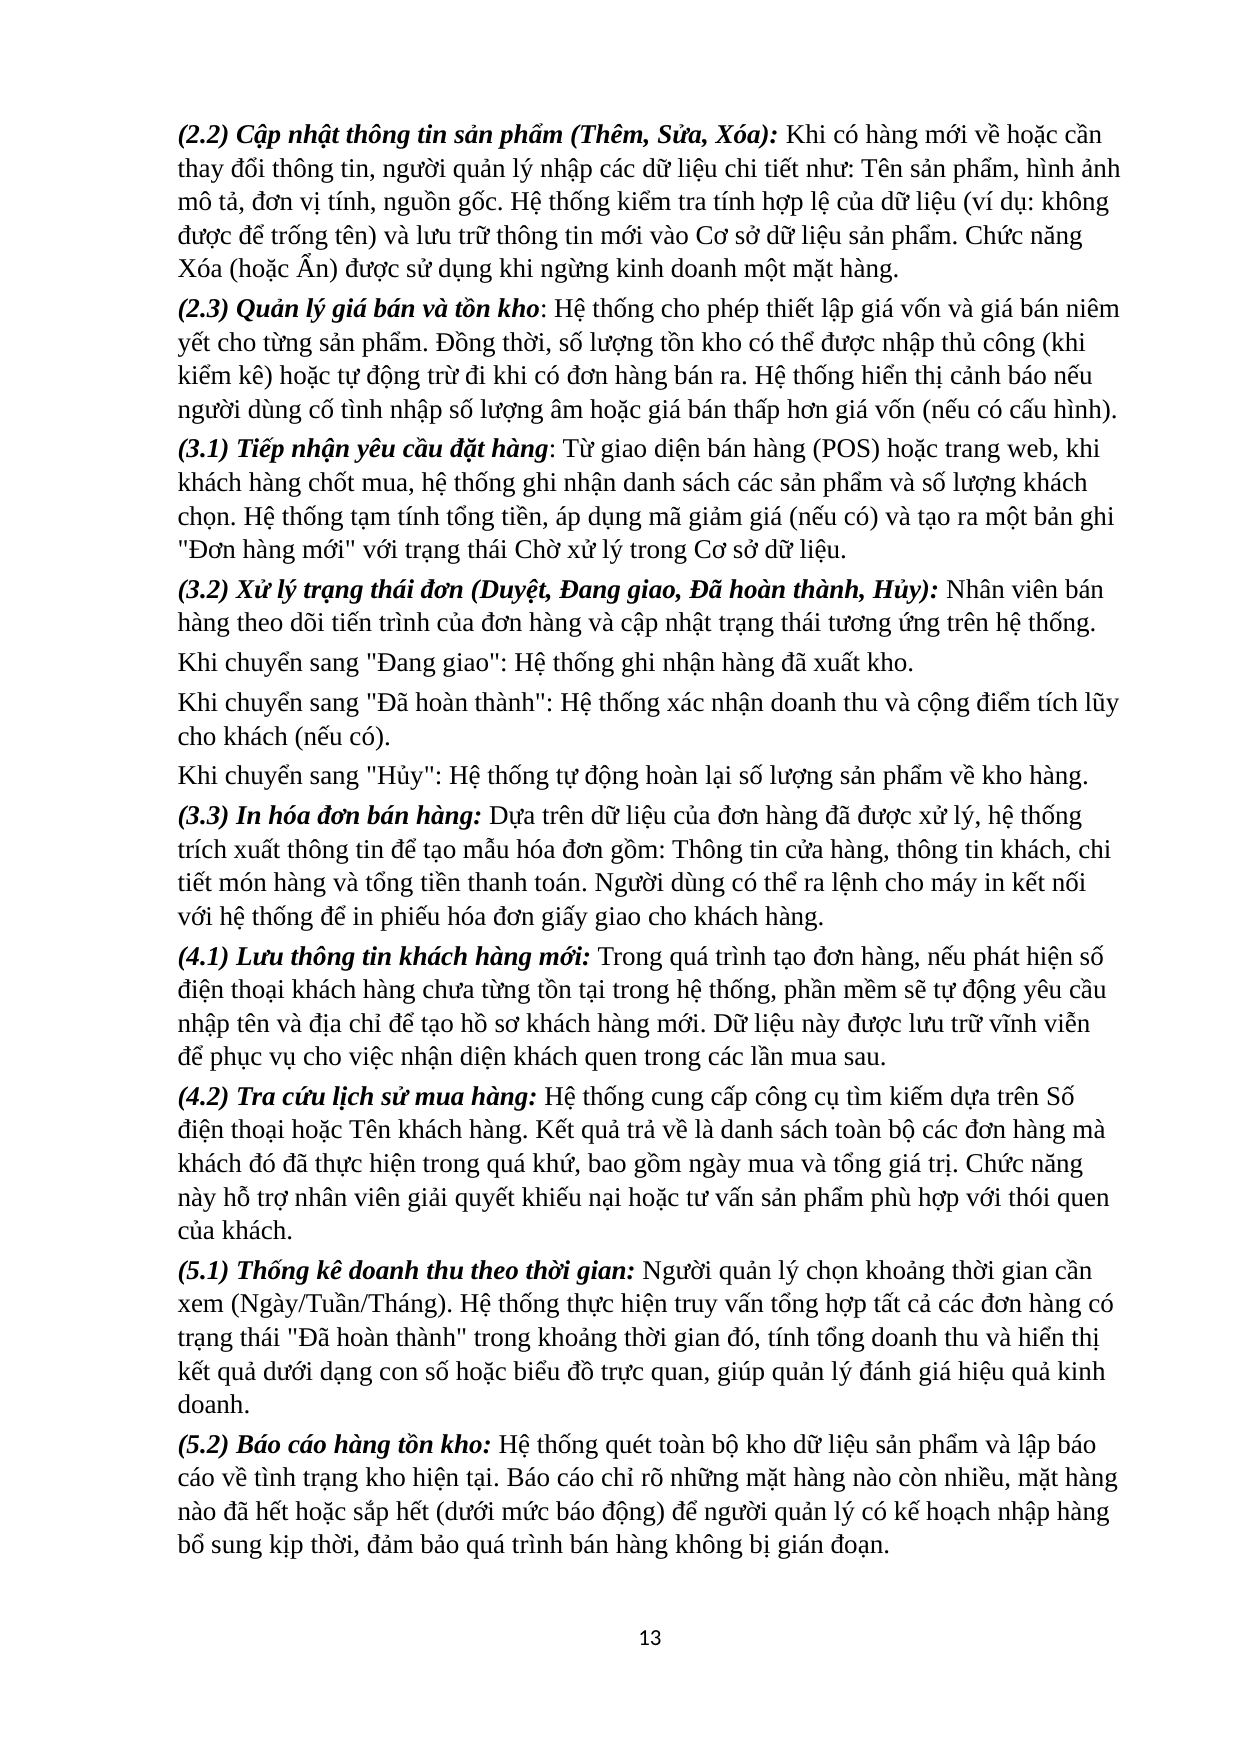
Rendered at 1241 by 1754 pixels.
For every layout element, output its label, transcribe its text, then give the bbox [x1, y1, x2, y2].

text (4.1) Lưu thông tin khách hàng mới: Trong quá trình tạo đơn hàng, nếu phát hiện số điện thoại khách hàng chưa từng tồn tại trong hệ thống, phần mềm sẽ tự động yêu cầu nhập tên và địa chỉ để tạo hồ sơ khách hàng mới. Dữ liệu này được lưu trữ vĩnh viễn để phục vụ cho việc nhận diện khách quen trong các lần mua sau. [177, 939, 1122, 1071]
text (4.2) Tra cứu lịch sử mua hàng: Hệ thống cung cấp công cụ tìm kiếm dựa trên Số điện thoại hoặc Tên khách hàng. Kết quả trả về là danh sách toàn bộ các đơn hàng mà khách đó đã thực hiện trong quá khứ, bao gồm ngày mua và tổng giá trị. Chức năng này hỗ trợ nhân viên giải quyết khiếu nại hoặc tư vấn sản phẩm phù hợp với thói quen của khách. [177, 1080, 1122, 1245]
text Khi chuyển sang "Đang giao": Hệ thống ghi nhận hàng đã xuất kho. [177, 646, 1122, 677]
text (2.3) Quản lý giá bán và tồn kho: Hệ thống cho phép thiết lập giá vốn và giá bán niêm yết cho từng sản phẩm. Đồng thời, số lượng tồn kho có thể được nhập thủ công (khi kiểm kê) hoặc tự động trừ đi khi có đơn hàng bán ra. Hệ thống hiển thị cảnh báo nếu người dùng cố tình nhập số lượng âm hoặc giá bán thấp hơn giá vốn (nếu có cấu hình). [177, 292, 1122, 424]
text (3.2) Xử lý trạng thái đơn (Duyệt, Đang giao, Đã hoàn thành, Hủy): Nhân viên bán hàng theo dõi tiến trình của đơn hàng và cập nhật trạng thái tương ứng trên hệ thống. [177, 573, 1122, 638]
text (3.3) In hóa đơn bán hàng: Dựa trên dữ liệu của đơn hàng đã được xử lý, hệ thống trích xuất thông tin để tạo mẫu hóa đơn gồm: Thông tin cửa hàng, thông tin khách, chi tiết món hàng và tổng tiền thanh toán. Người dùng có thể ra lệnh cho máy in kết nối với hệ thống để in phiếu hóa đơn giấy giao cho khách hàng. [177, 799, 1122, 931]
text (3.1) Tiếp nhận yêu cầu đặt hàng: Từ giao diện bán hàng (POS) hoặc trang web, khi khách hàng chốt mua, hệ thống ghi nhận danh sách các sản phẩm và số lượng khách chọn. Hệ thống tạm tính tổng tiền, áp dụng mã giảm giá (nếu có) và tạo ra một bản ghi "Đơn hàng mới" với trạng thái Chờ xử lý trong Cơ sở dữ liệu. [177, 432, 1122, 564]
text (5.1) Thống kê doanh thu theo thời gian: Người quản lý chọn khoảng thời gian cần xem (Ngày/Tuần/Tháng). Hệ thống thực hiện truy vấn tổng hợp tất cả các đơn hàng có trạng thái "Đã hoàn thành" trong khoảng thời gian đó, tính tổng doanh thu và hiển thị kết quả dưới dạng con số hoặc biểu đồ trực quan, giúp quản lý đánh giá hiệu quả kinh doanh. [177, 1254, 1122, 1419]
text (5.2) Báo cáo hàng tồn kho: Hệ thống quét toàn bộ kho dữ liệu sản phẩm và lập báo cáo về tình trạng kho hiện tại. Báo cáo chỉ rõ những mặt hàng nào còn nhiều, mặt hàng nào đã hết hoặc sắp hết (dưới mức báo động) để người quản lý có kế hoạch nhập hàng bổ sung kịp thời, đảm bảo quá trình bán hàng không bị gián đoạn. [177, 1428, 1122, 1560]
text Khi chuyển sang "Hủy": Hệ thống tự động hoàn lại số lượng sản phẩm về kho hàng. [177, 759, 1122, 791]
text Khi chuyển sang "Đã hoàn thành": Hệ thống xác nhận doanh thu và cộng điểm tích lũy cho khách (nếu có). [177, 686, 1122, 751]
text (2.2) Cập nhật thông tin sản phẩm (Thêm, Sửa, Xóa): Khi có hàng mới về hoặc cần thay đổi thông tin, người quản lý nhập các dữ liệu chi tiết như: Tên sản phẩm, hình ảnh mô tả, đơn vị tính, nguồn gốc. Hệ thống kiểm tra tính hợp lệ của dữ liệu (ví dụ: không được để trống tên) và lưu trữ thông tin mới vào Cơ sở dữ liệu sản phẩm. Chức năng Xóa (hoặc Ẩn) được sử dụng khi ngừng kinh doanh một mặt hàng. [177, 118, 1122, 283]
